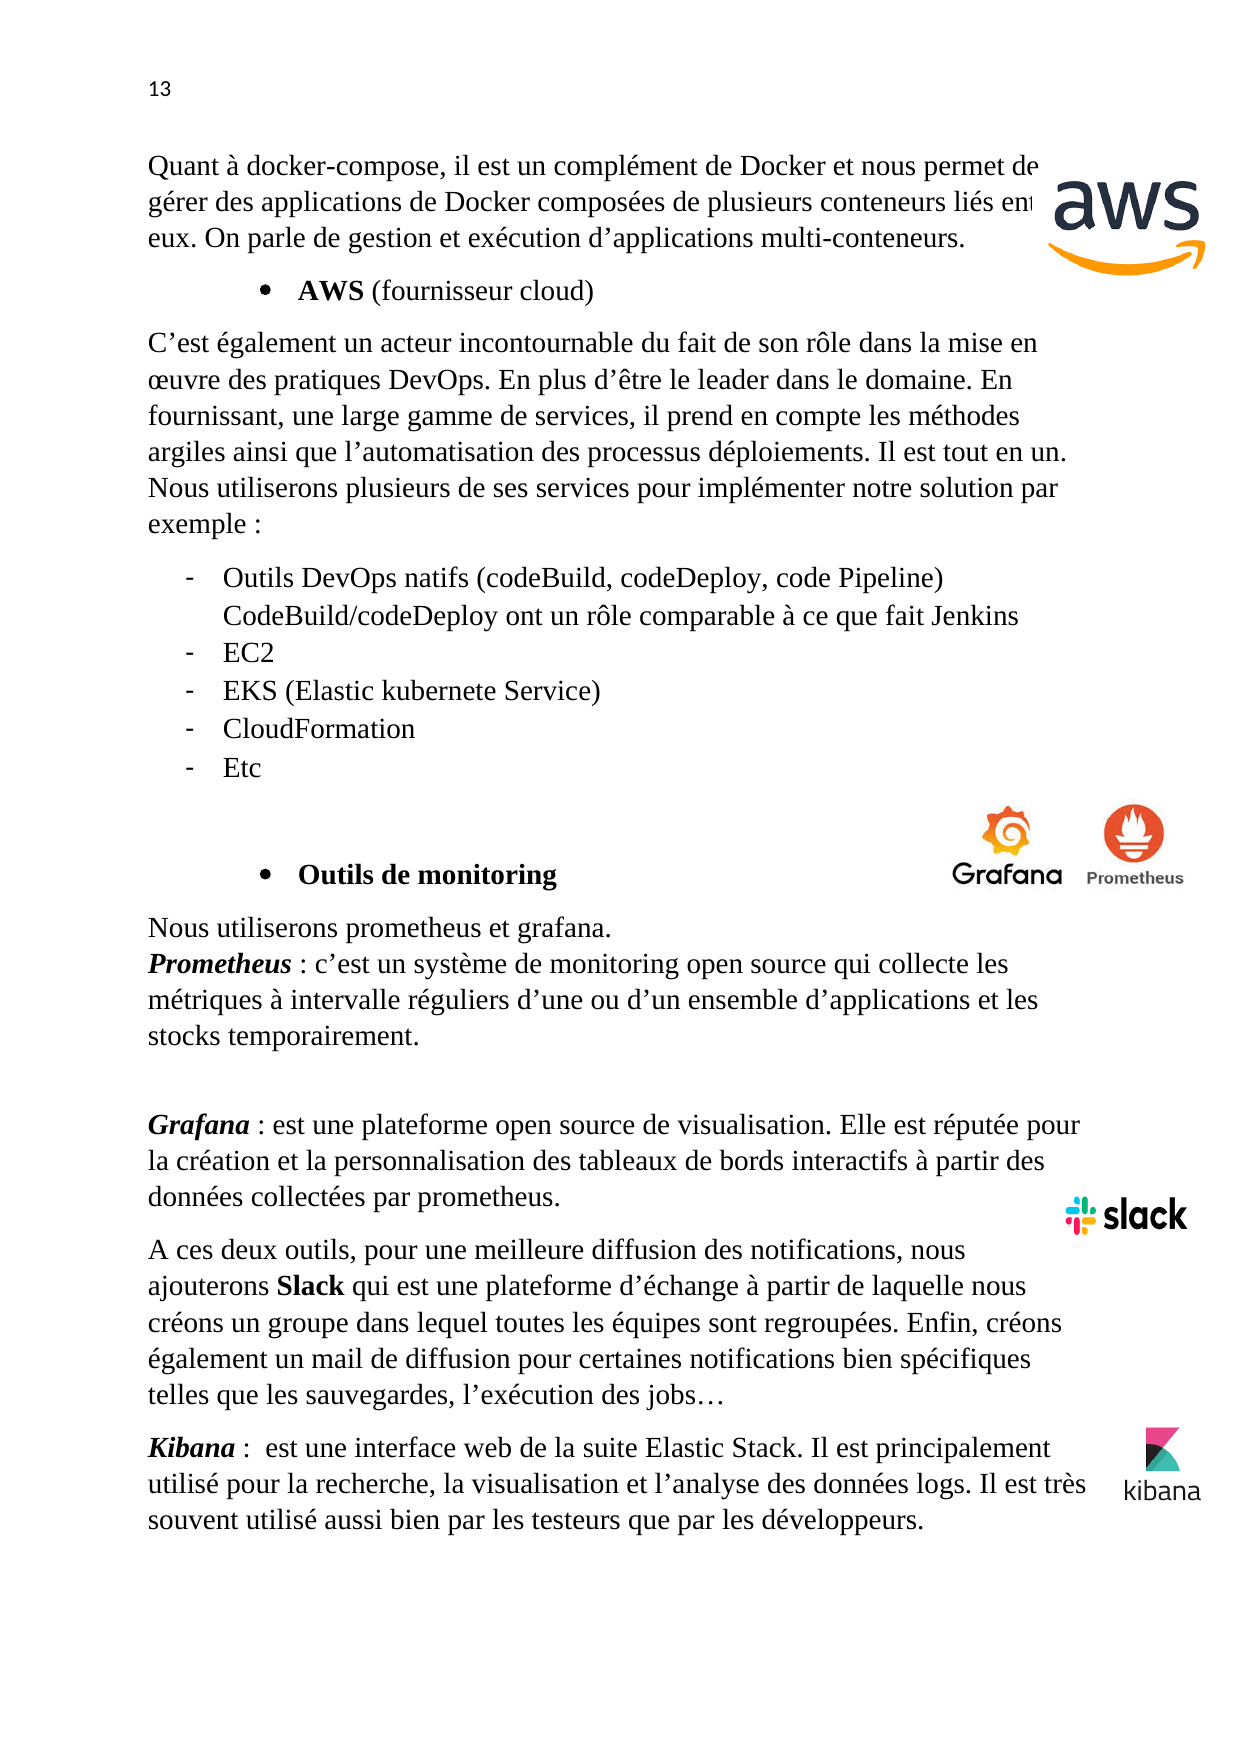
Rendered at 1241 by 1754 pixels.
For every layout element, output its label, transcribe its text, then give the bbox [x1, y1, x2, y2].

text C’est également un acteur incontournable du fait de son rôle dans la mise en œuvre des pratiques DevOps. En plus d’être le leader dans le domaine. En fournissant, une large gamme de services, il prend en compte les méthodes argiles ainsi que l’automatisation des processus déploiements. Il est tout en un. Nous utiliserons plusieurs de ses services pour implémenter notre solution par exemple : [148, 326, 1093, 540]
list CloudFormation [185, 711, 1093, 746]
picture [1065, 1172, 1188, 1259]
picture [935, 758, 1208, 936]
list Etc [185, 749, 1093, 785]
list Outils de monitoring [260, 857, 920, 891]
list EC2 [185, 634, 1093, 669]
list CodeBuild/codeDeploy ont un rôle comparable à ce que fait Jenkins [223, 598, 1093, 631]
text Quant à docker-compose, il est un complément de Docker et nous permet de gérer des applications de Docker composées de plusieurs conteneurs liés entre eux. On parle de gestion et exécution d’applications multi-conteneurs. [148, 148, 1093, 253]
text Grafana : est une plateforme open source de visualisation. Elle est réputée pour la création et la personnalisation des tableaux de bords interactifs à partir des données collectées par prometheus. [148, 1107, 1093, 1213]
text Kibana : est une interface web de la suite Elastic Stack. Il est principalement utilisé pour la recherche, la visualisation et l’analyse des données logs. Il est très souvent utilisé aussi bien par les testeurs que par les développeurs. [148, 1430, 1092, 1536]
picture [1107, 1413, 1217, 1514]
picture [1047, 181, 1206, 276]
list AWS (fournisseur cloud) [260, 273, 1093, 306]
text Nous utiliserons prometheus et grafana. [148, 910, 920, 943]
text Prometheus : c’est un système de monitoring open source qui collecte les métriques à intervalle réguliers d’une ou d’un ensemble d’applications et les stocks temporairement. [148, 946, 1093, 1052]
text A ces deux outils, pour une meilleure diffusion des notifications, nous ajouterons Slack qui est une plateforme d’échange à partir de laquelle nous créons un groupe dans lequel toutes les équipes sont regroupées. Enfin, créons également un mail de diffusion pour certaines notifications bien spécifiques telles que les sauvegardes, l’exécution des jobs… [148, 1232, 1093, 1411]
list Outils DevOps natifs (codeBuild, codeDeploy, code Pipeline) [185, 559, 1093, 595]
list EKS (Elastic kubernete Service) [185, 672, 1093, 708]
